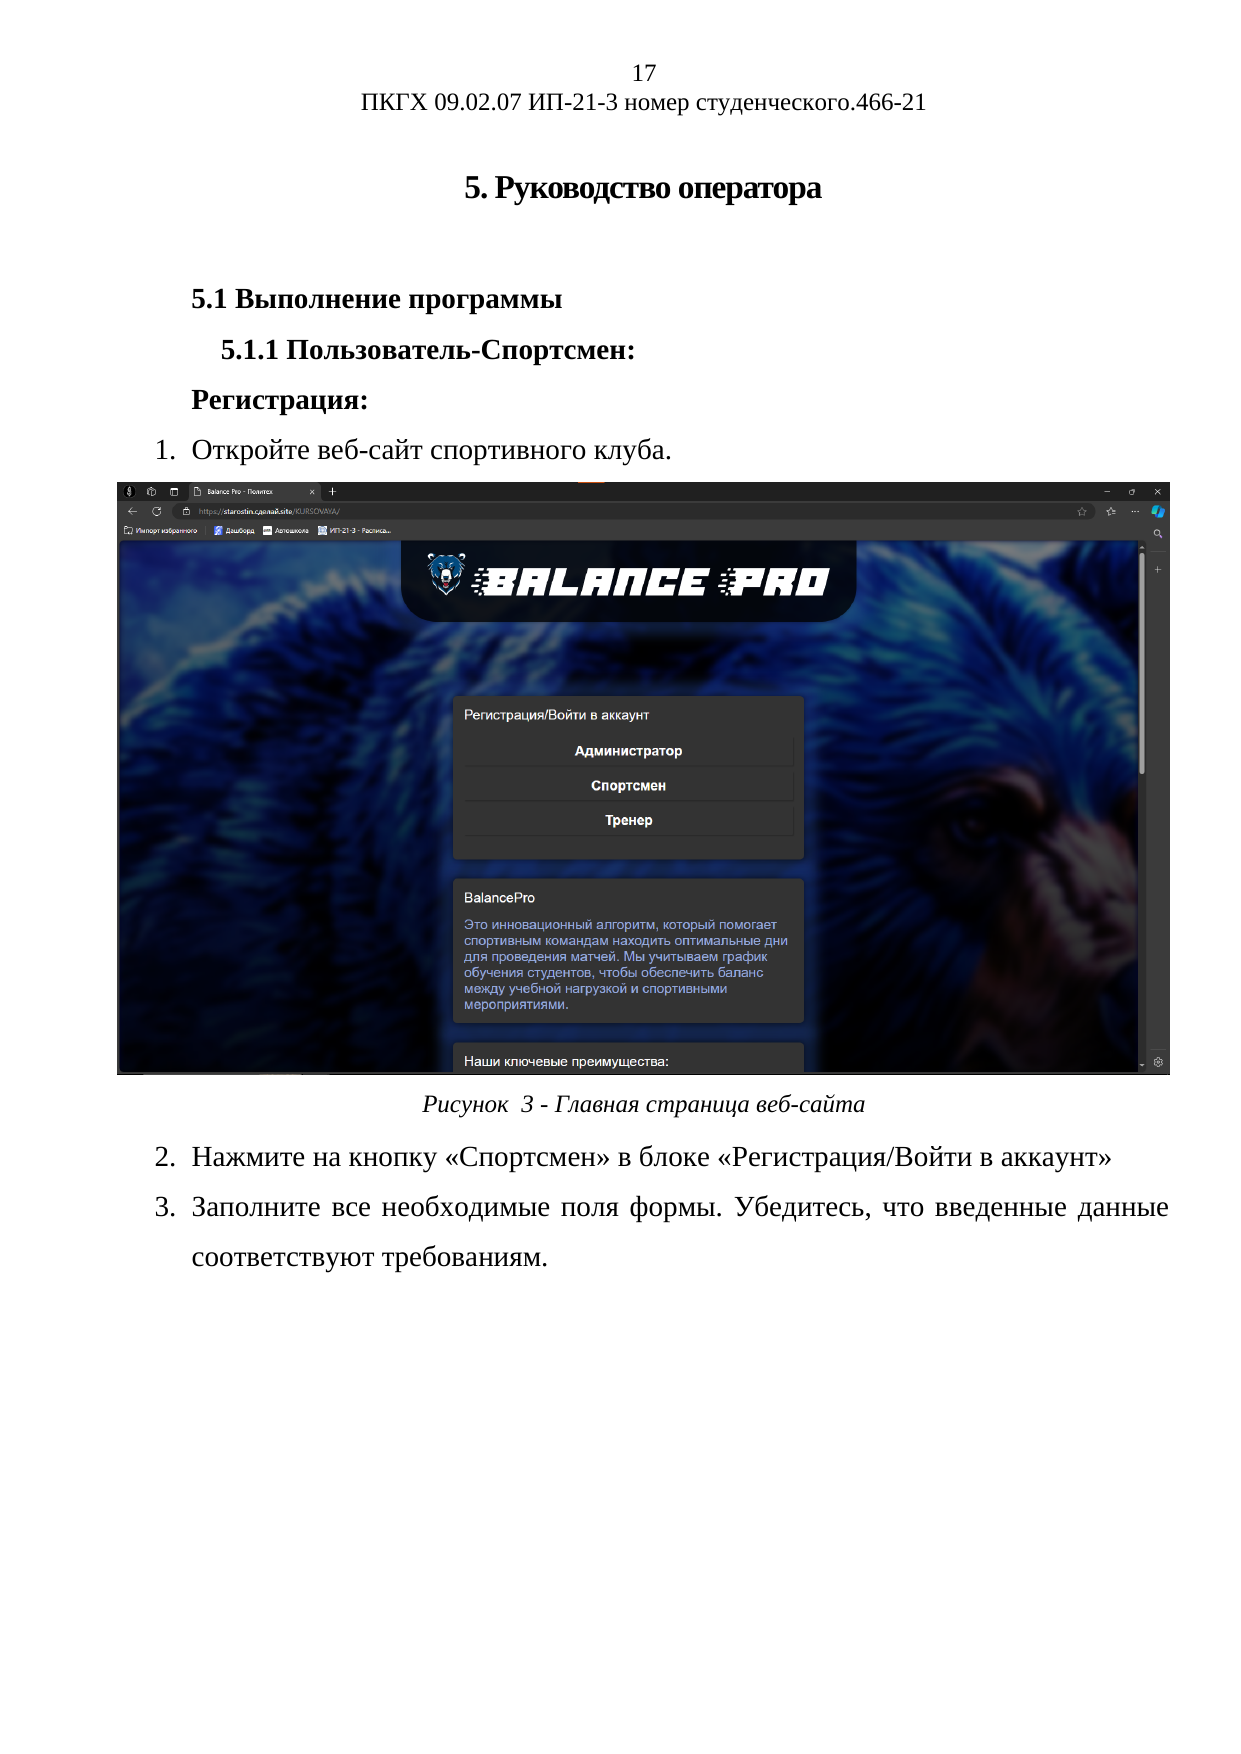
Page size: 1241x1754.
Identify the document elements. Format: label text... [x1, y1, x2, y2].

list Откройте веб-сайт спортивного клуба. [154, 432, 1170, 466]
text 5.1 Выполнение программы [117, 281, 1170, 315]
text Регистрация: [117, 382, 1170, 416]
title 5. Руководство оператора [117, 167, 1170, 206]
text 5.1.1 Пользователь-Спортсмен: [147, 332, 1159, 365]
list Заполните все необходимые поля формы. Убедитесь, что введенные данные соответствуют требованиям. [154, 1189, 1170, 1273]
list Нажмите на кнопку «Спортсмен» в блоке «Регистрация/Войти в аккаунт» [154, 1139, 1170, 1172]
picture [117, 482, 1170, 1075]
text Рисунок 3 - Главная страница веб-сайта [117, 1089, 1170, 1118]
